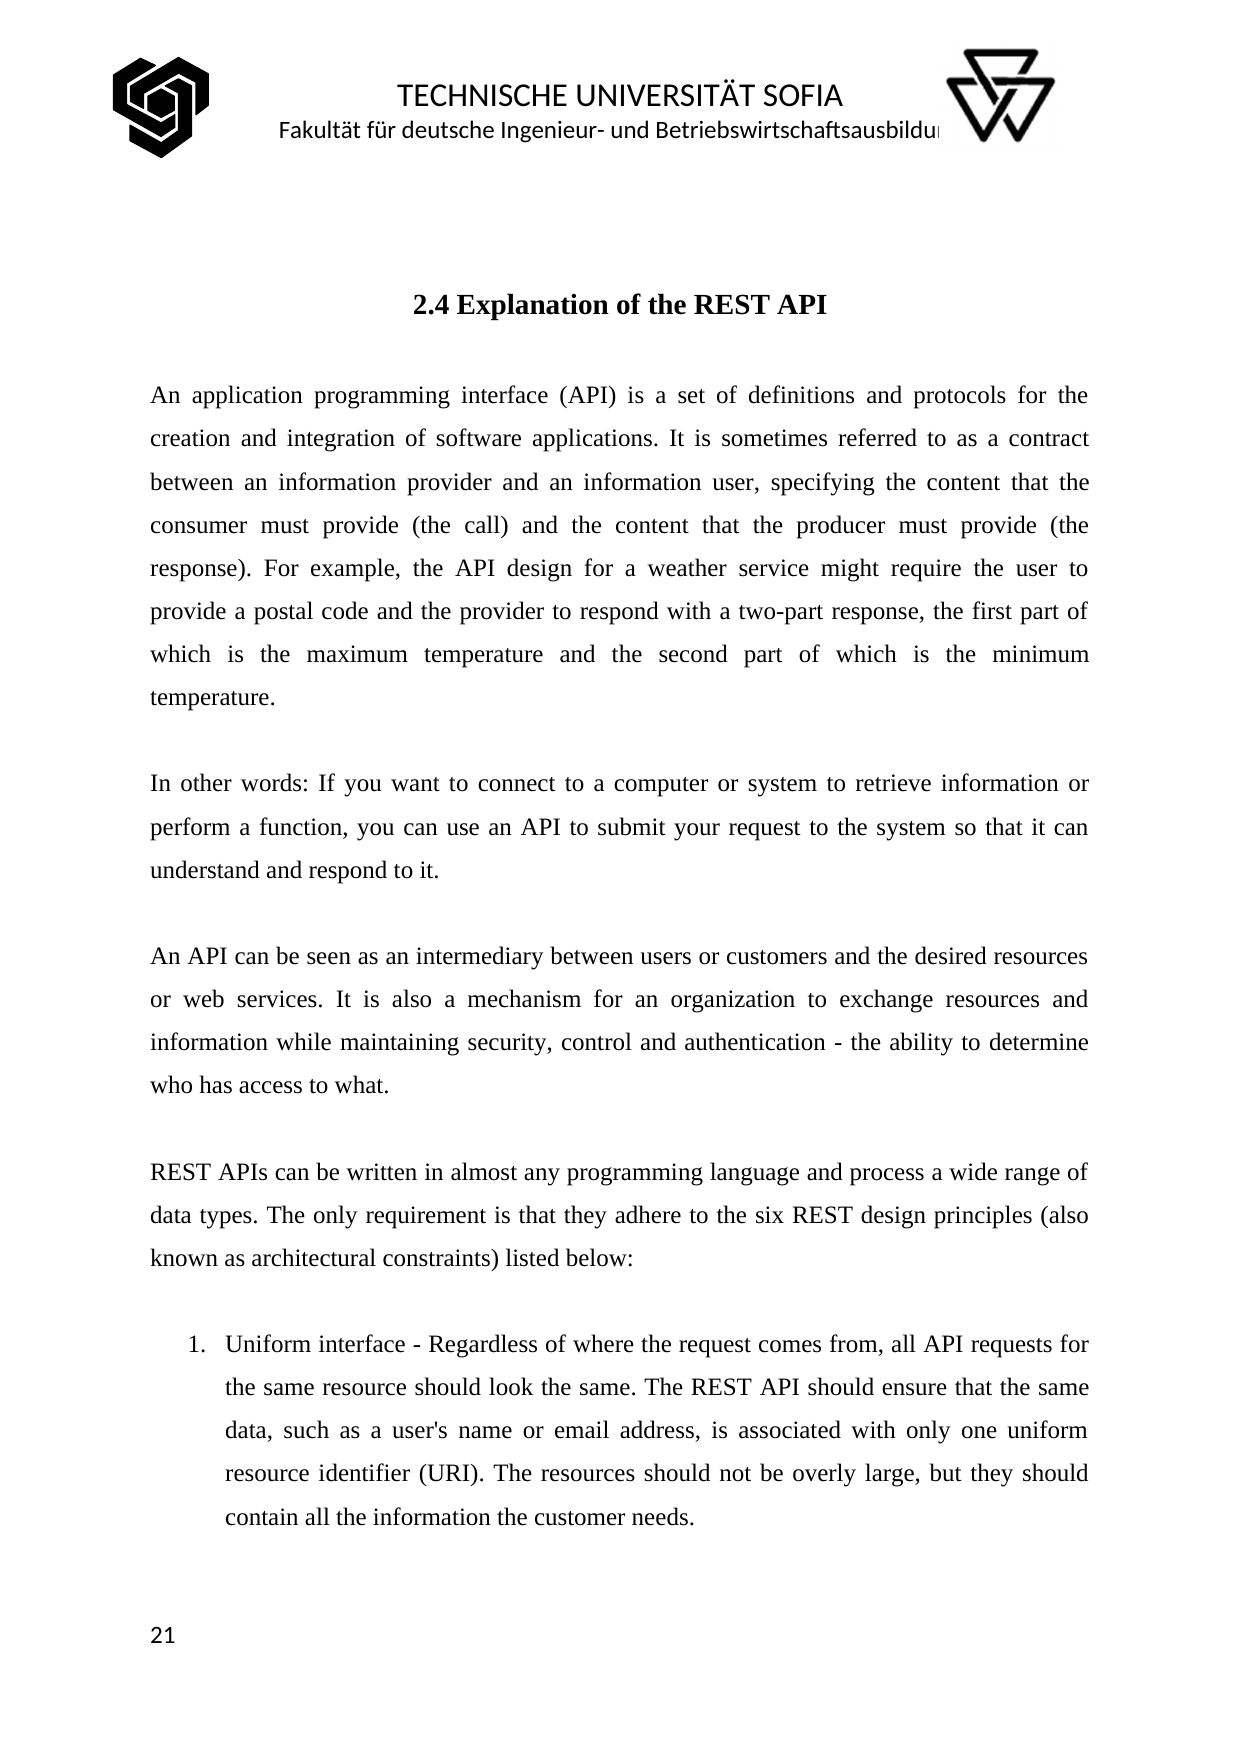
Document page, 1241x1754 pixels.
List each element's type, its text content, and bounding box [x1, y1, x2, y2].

picture [937, 37, 1065, 150]
text An application programming interface (API) is a set of definitions and protocols for the creation and integration of software applications. It is sometimes referred to as a contract between an information provider and an information user, specifying the content that the consumer must provide (the call) and the content that the producer must provide (the response). For example, the API design for a weather service might require the user to provide a postal code and the provider to respond with a two-part response, the first part of which is the maximum temperature and the second part of which is the minimum temperature. [150, 380, 1090, 711]
text An API can be seen as an intermediary between users or customers and the desired resources or web services. It is also a mechanism for an organization to exchange resources and information while maintaining security, control and authentication - the ability to determine who has access to what. [150, 941, 1090, 1099]
text REST APIs can be written in almost any programming language and process a wide range of data types. The only requirement is that they adhere to the six REST design principles (also known as architectural constraints) listed below: [150, 1157, 1090, 1272]
text In other words: If you want to connect to a computer or system to retrieve information or perform a function, you can use an API to submit your request to the system so that it can understand and respond to it. [150, 768, 1090, 883]
subtitle 2.4 Explanation of the REST API [150, 287, 1090, 321]
list Uniform interface - Regardless of where the request comes from, all API requests for the same resource should look the same. The REST API should ensure that the same data, such as a user's name or email address, is associated with only one uniform resource identifier (URI). The resources should not be overly large, but they should contain all the information the customer needs. [187, 1329, 1090, 1530]
